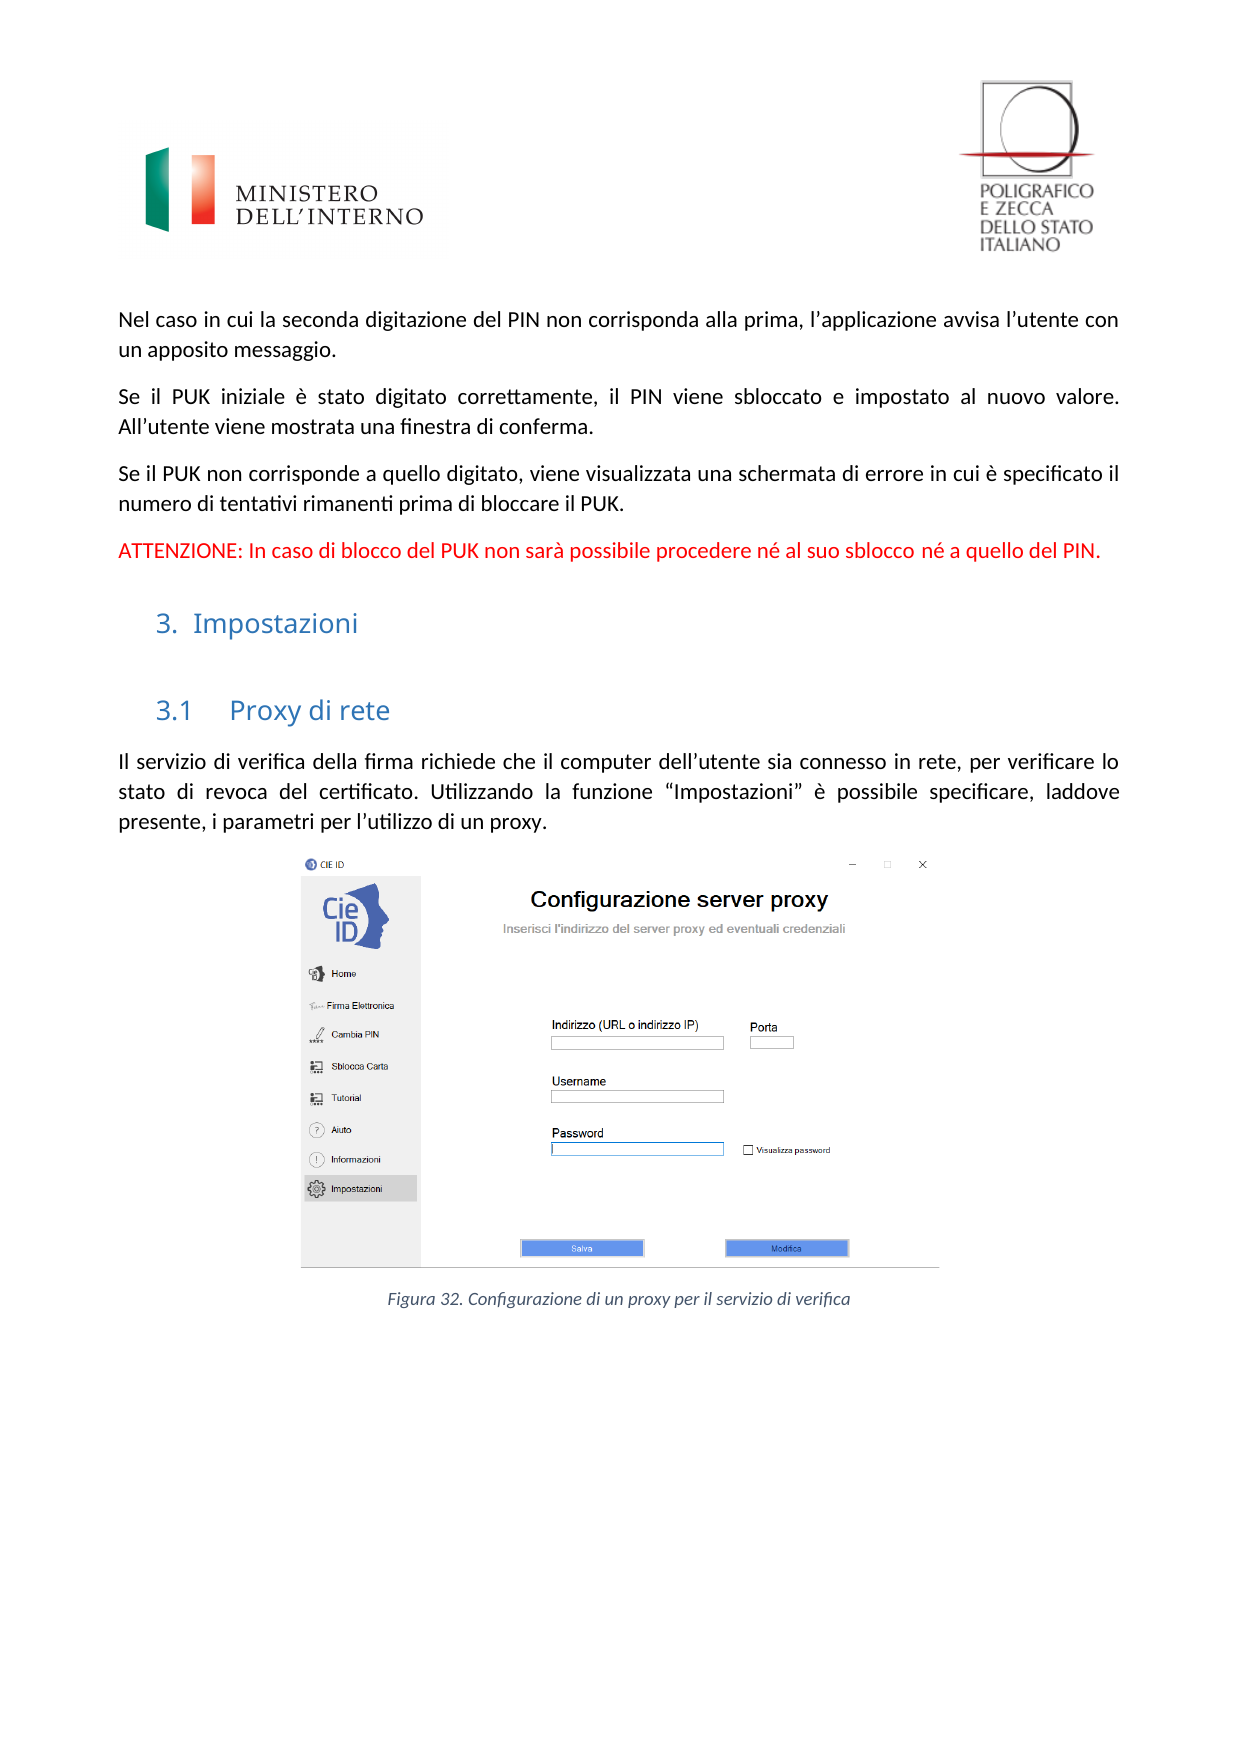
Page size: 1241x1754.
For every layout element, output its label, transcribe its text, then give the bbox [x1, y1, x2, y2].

picture [118, 120, 449, 259]
text Se il PUK non corrisponde a quello digitato, viene visualizzata una schermata di errore in cui è specificato il numero di tentativi rimanenti prima di bloccare il PUK. [118, 459, 1122, 517]
text Nel caso in cui la seconda digitazione del PIN non corrisponda alla prima, l’applicazione avvisa l’utente con un apposito messaggio. [118, 305, 1122, 363]
text Il servizio di verifica della firma richiede che il computer dell’utente sia connesso in rete, per verificare lo stato di revoca del certificato. Utilizzando la funzione “Impostazioni” è possibile specificare, laddove presente, i parametri per l’utilizzo di un proxy. [118, 747, 1122, 835]
text ATTENZIONE: In caso di blocco del PUK non sarà possibile procedere né al suo sblocco né a quello del PIN. [118, 536, 1122, 564]
text Se il PUK iniziale è stato digitato correttamente, il PIN viene sbloccato e impostato al nuovo valore. All’utente viene mostrata una finestra di conferma. [118, 382, 1122, 440]
picture [300, 854, 940, 1268]
subtitle Proxy di rete [156, 692, 1122, 728]
subtitle Impostazioni [156, 605, 1122, 642]
